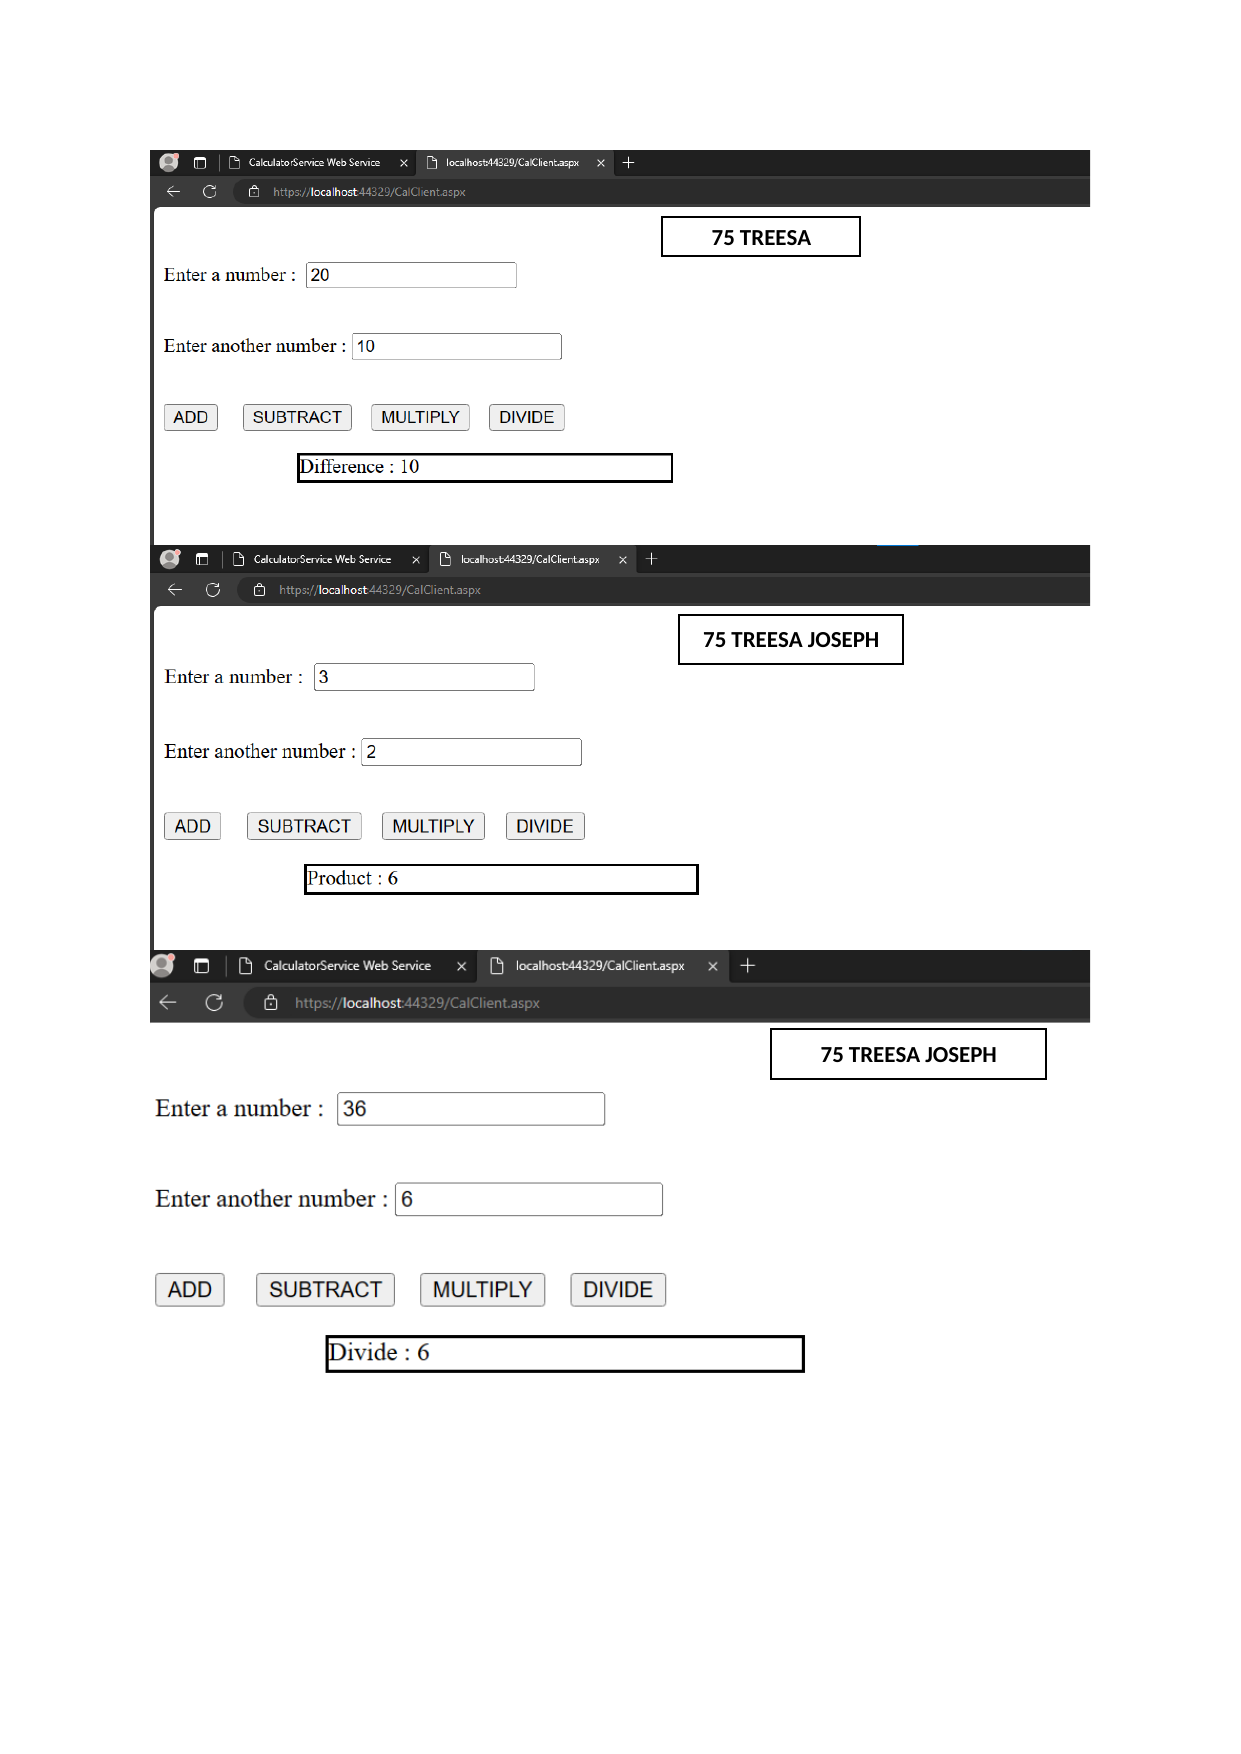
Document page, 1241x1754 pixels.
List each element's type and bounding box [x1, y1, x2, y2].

picture [150, 150, 1091, 1496]
